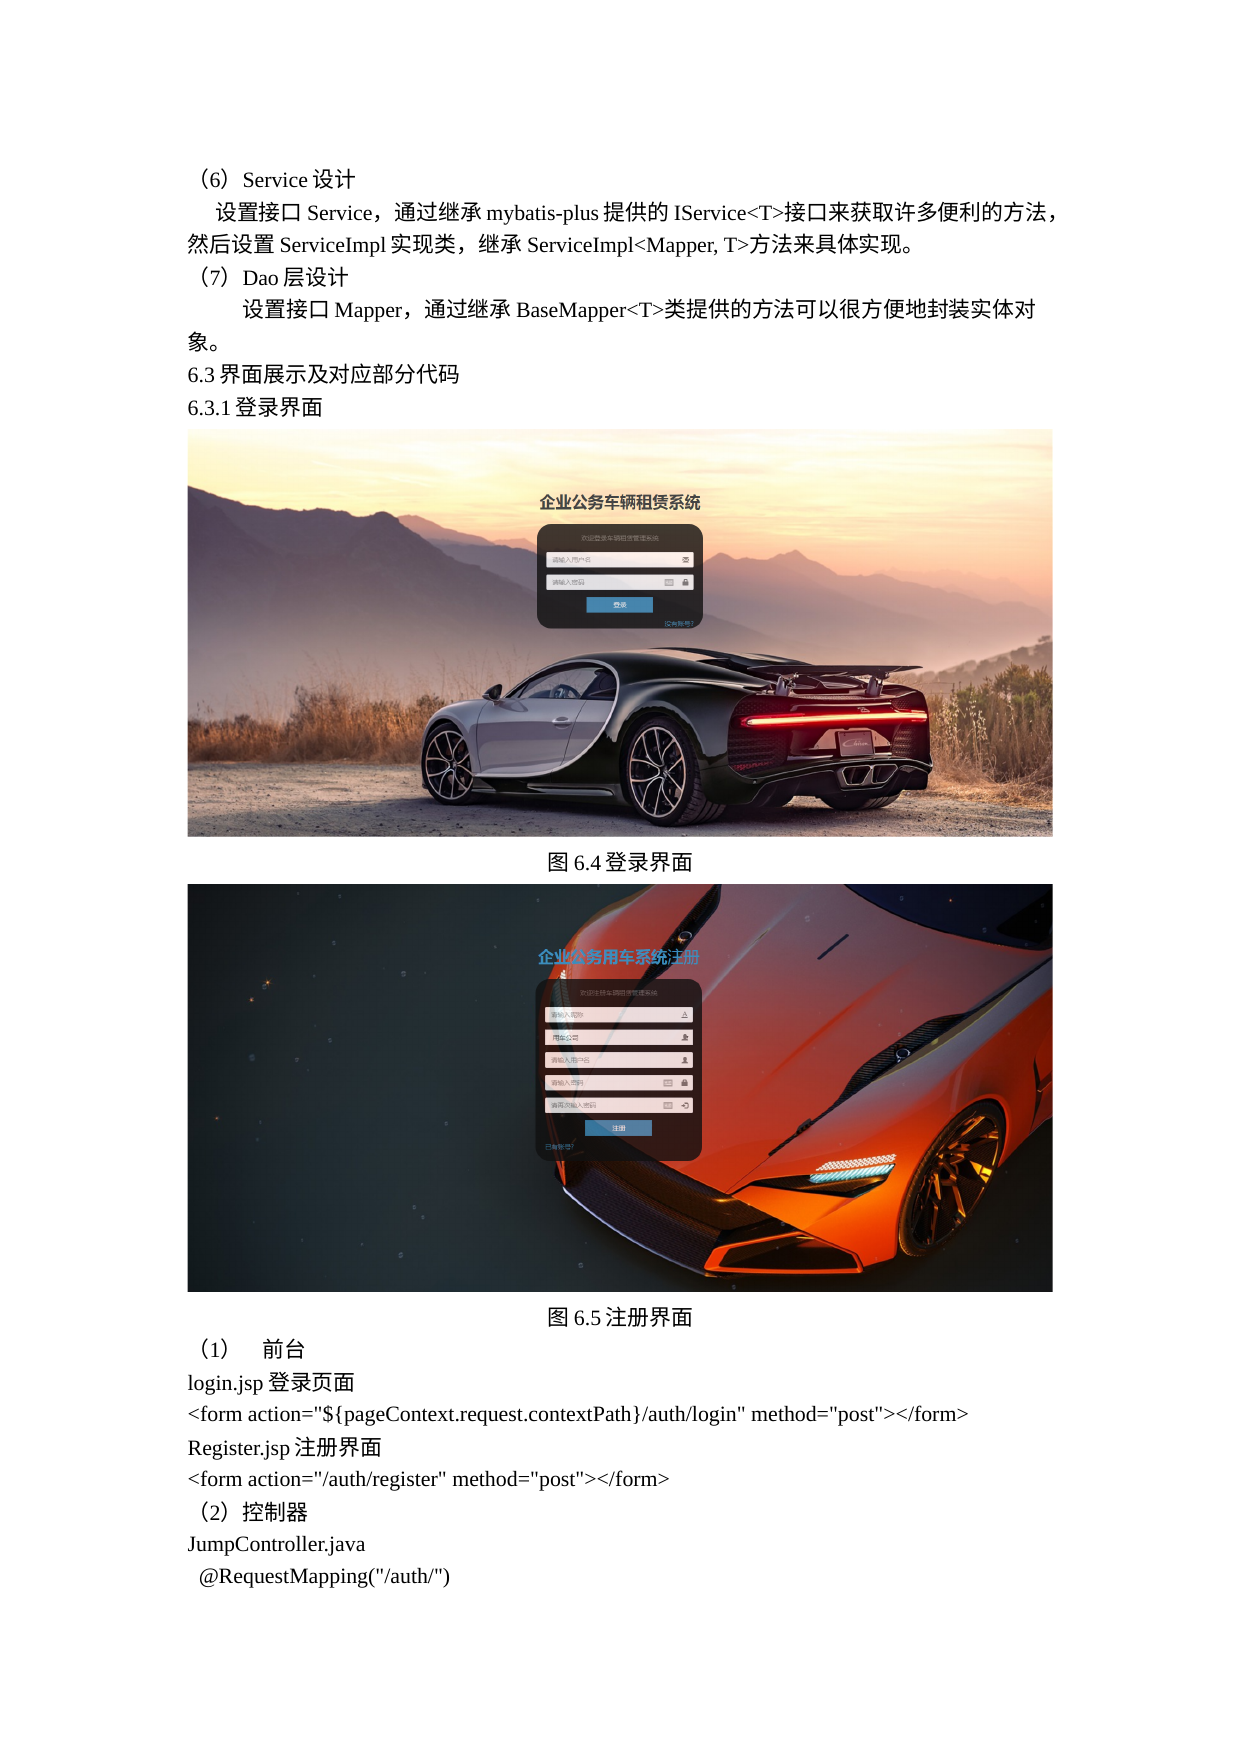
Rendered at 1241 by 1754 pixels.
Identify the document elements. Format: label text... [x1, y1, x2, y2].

text @RequestMapping("/auth/") [187, 1559, 1053, 1592]
text JumpController.java [187, 1527, 1053, 1559]
text 图6.5注册界面 [187, 1299, 1053, 1332]
picture [187, 884, 1053, 1292]
list 前台 [187, 1332, 1053, 1364]
text Register.jsp注册界面 [187, 1429, 1053, 1462]
text 设置接口Mapper，通过继承BaseMapper<T>类提供的方法可以很方便地封装实体对象。 [187, 292, 1053, 357]
text <form action="/auth/register" method="post"></form> [187, 1462, 1053, 1494]
text 图6.4登录界面 [187, 844, 1053, 877]
picture [187, 429, 1053, 837]
text （6）Service设计 [187, 162, 1053, 194]
text （7）Dao层设计 [187, 259, 1053, 292]
text 设置接口Service，通过继承mybatis-plus提供的IService<T>接口来获取许多便利的方法，然后设置ServiceImpl实现类，继承 ServiceImpl<Mapper, T>方法来具体实现。 [187, 194, 1053, 259]
text 6.3.1登录界面 [187, 389, 1053, 422]
text 6.3界面展示及对应部分代码 [187, 357, 1053, 389]
text login.jsp登录页面 [187, 1364, 1053, 1397]
text （2）控制器 [187, 1494, 1053, 1527]
text <form action="${pageContext.request.contextPath}/auth/login" method="post"></form> [187, 1397, 1053, 1429]
